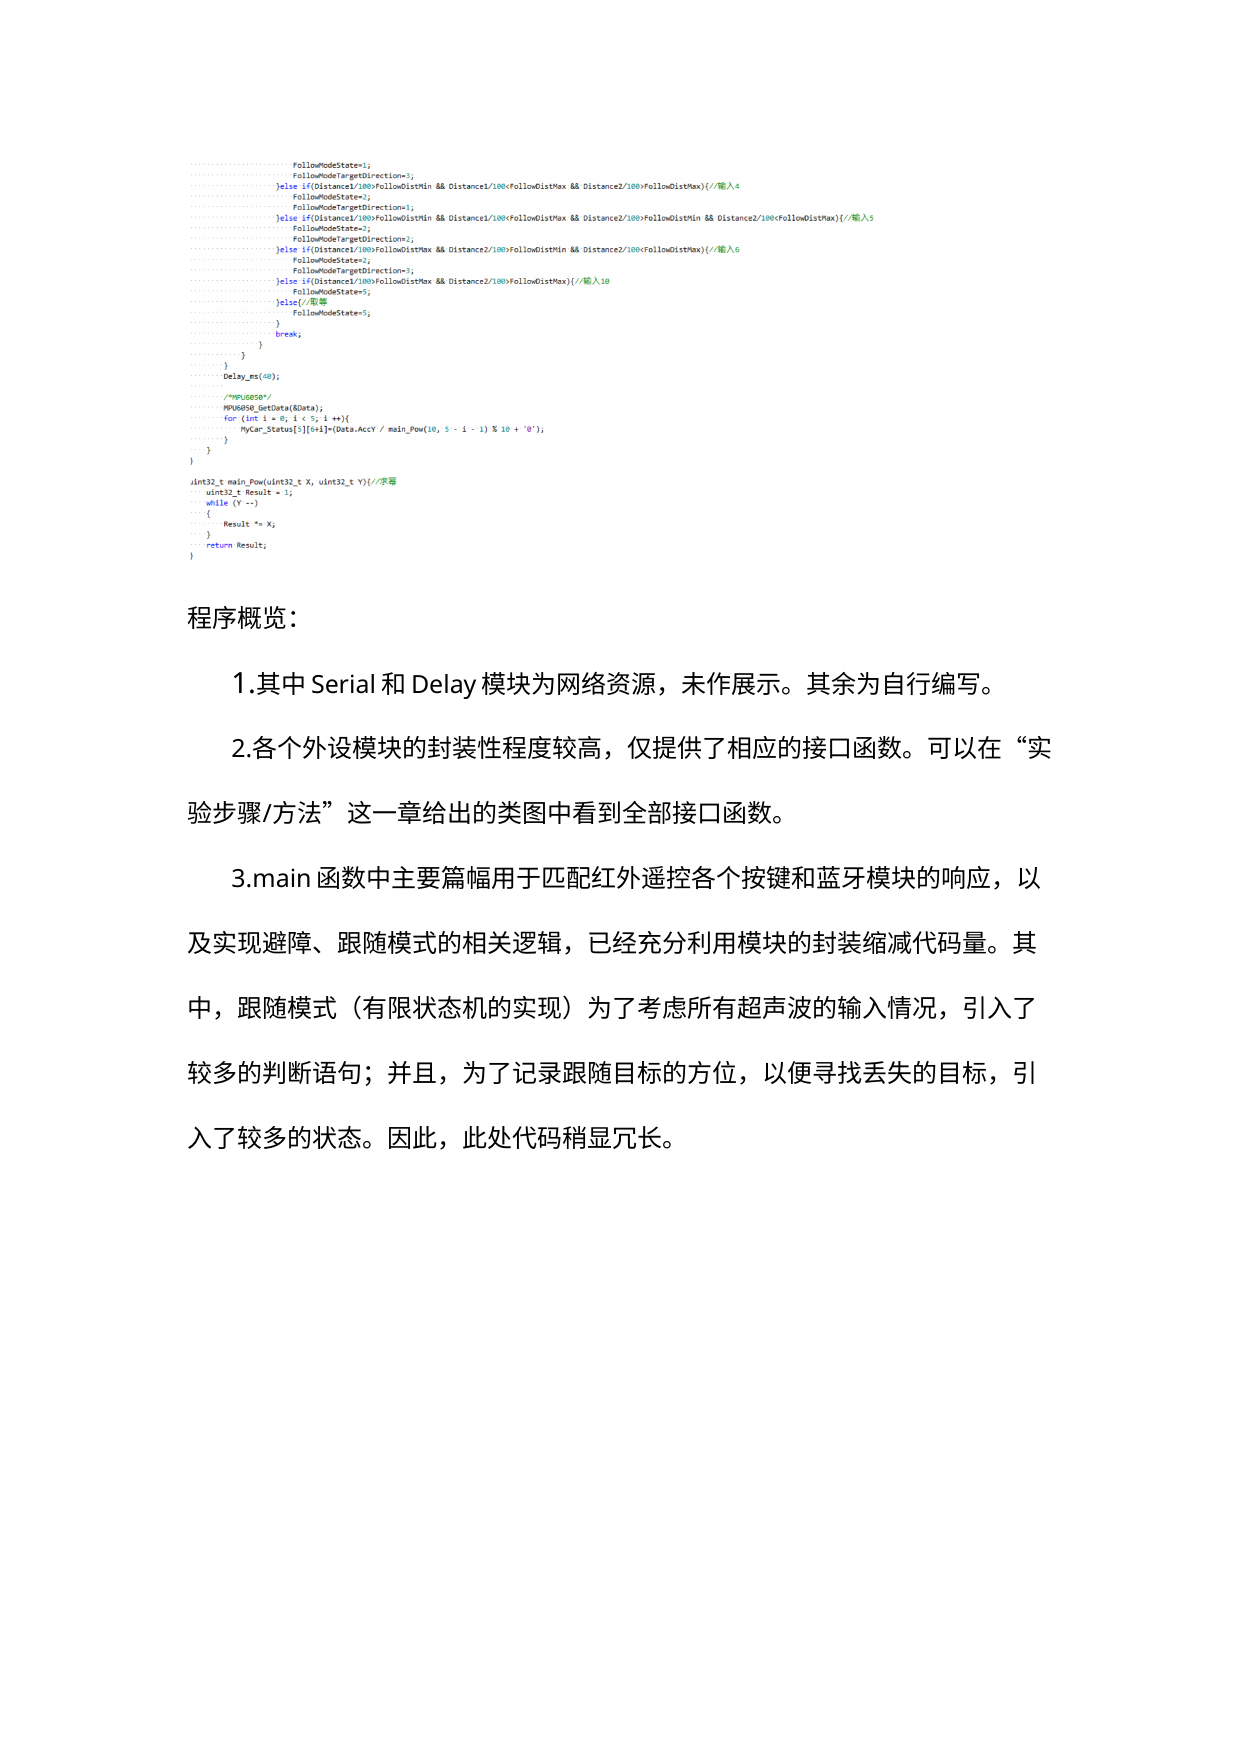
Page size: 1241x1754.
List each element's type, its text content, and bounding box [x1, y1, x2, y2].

text 3.main函数中主要篇幅用于匹配红外遥控各个按键和蓝牙模块的响应，以及实现避障、跟随模式的相关逻辑，已经充分利用模块的封装缩减代码量。其中，跟随模式（有限状态机的实现）为了考虑所有超声波的输入情况，引入了较多的判断语句；并且，为了记录跟随目标的方位，以便寻找丢失的目标，引入了较多的状态。因此，此处代码稍显冗长。 [187, 844, 1053, 1169]
picture [190, 162, 1050, 562]
text 2.各个外设模块的封装性程度较高，仅提供了相应的接口函数。可以在“实验步骤/方法”这一章给出的类图中看到全部接口函数。 [187, 714, 1053, 844]
text 1.其中Serial和Delay模块为网络资源，未作展示。其余为自行编写。 [187, 649, 1053, 714]
text 程序概览： [187, 584, 1053, 649]
